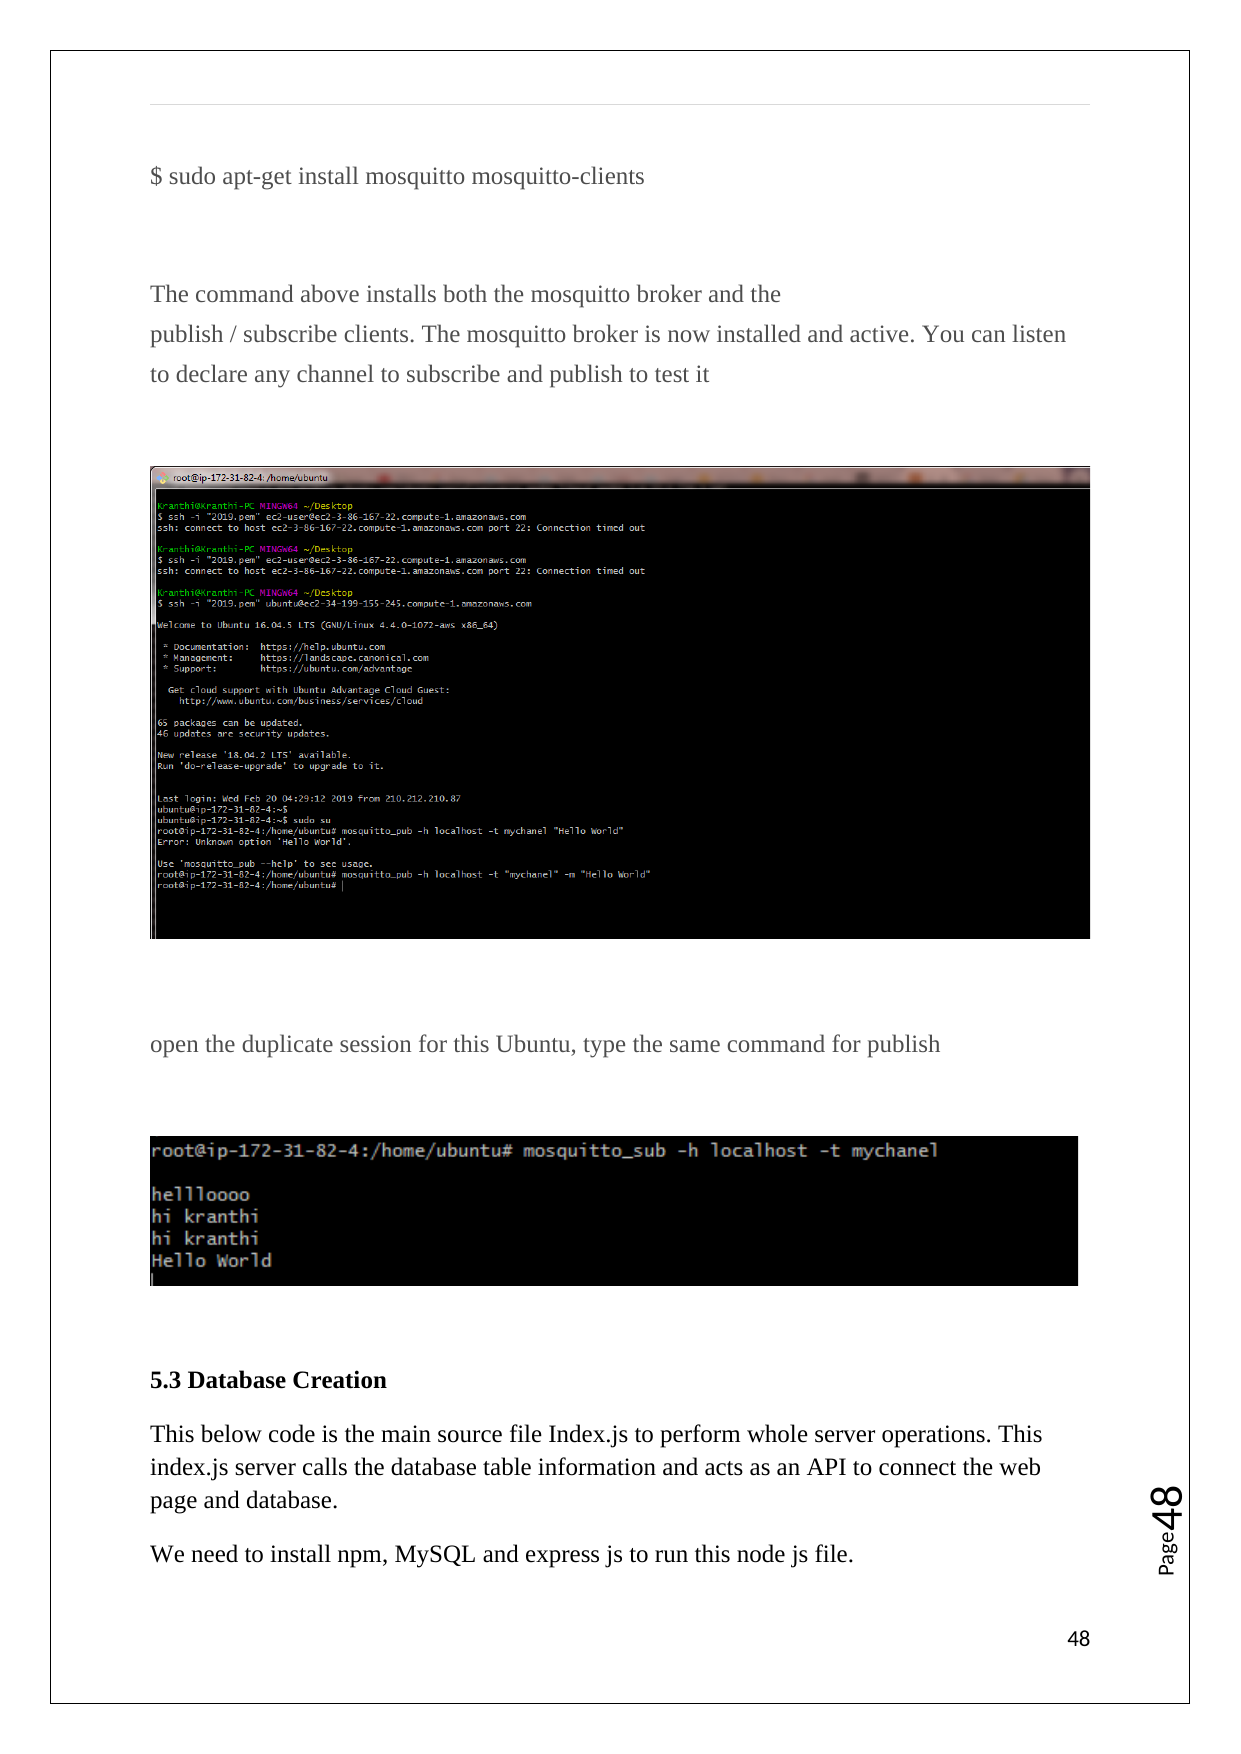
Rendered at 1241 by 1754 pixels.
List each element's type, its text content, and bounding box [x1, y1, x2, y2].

text This below code is the main source file Index.js to perform whole server operations. This index.js server calls the database table information and acts as an API to connect the web page and database. [150, 1419, 1090, 1513]
picture [150, 1136, 1079, 1286]
text We need to install npm, MySQL and express js to run this node js file. [150, 1539, 1090, 1567]
text The command above installs both the mosquitto broker and the publish / subscribe clients. The mosquitto broker is now installed and active. You can listen to declare any channel to subscribe and publish to test it [150, 268, 1090, 388]
text open the duplicate session for this Ubuntu, type the same command for publish [150, 1018, 1090, 1058]
picture [150, 466, 1091, 939]
text $ sudo apt-get install mosquitto mosquitto-clients [150, 150, 1090, 190]
text 5.3 Database Creation [150, 1365, 1090, 1394]
